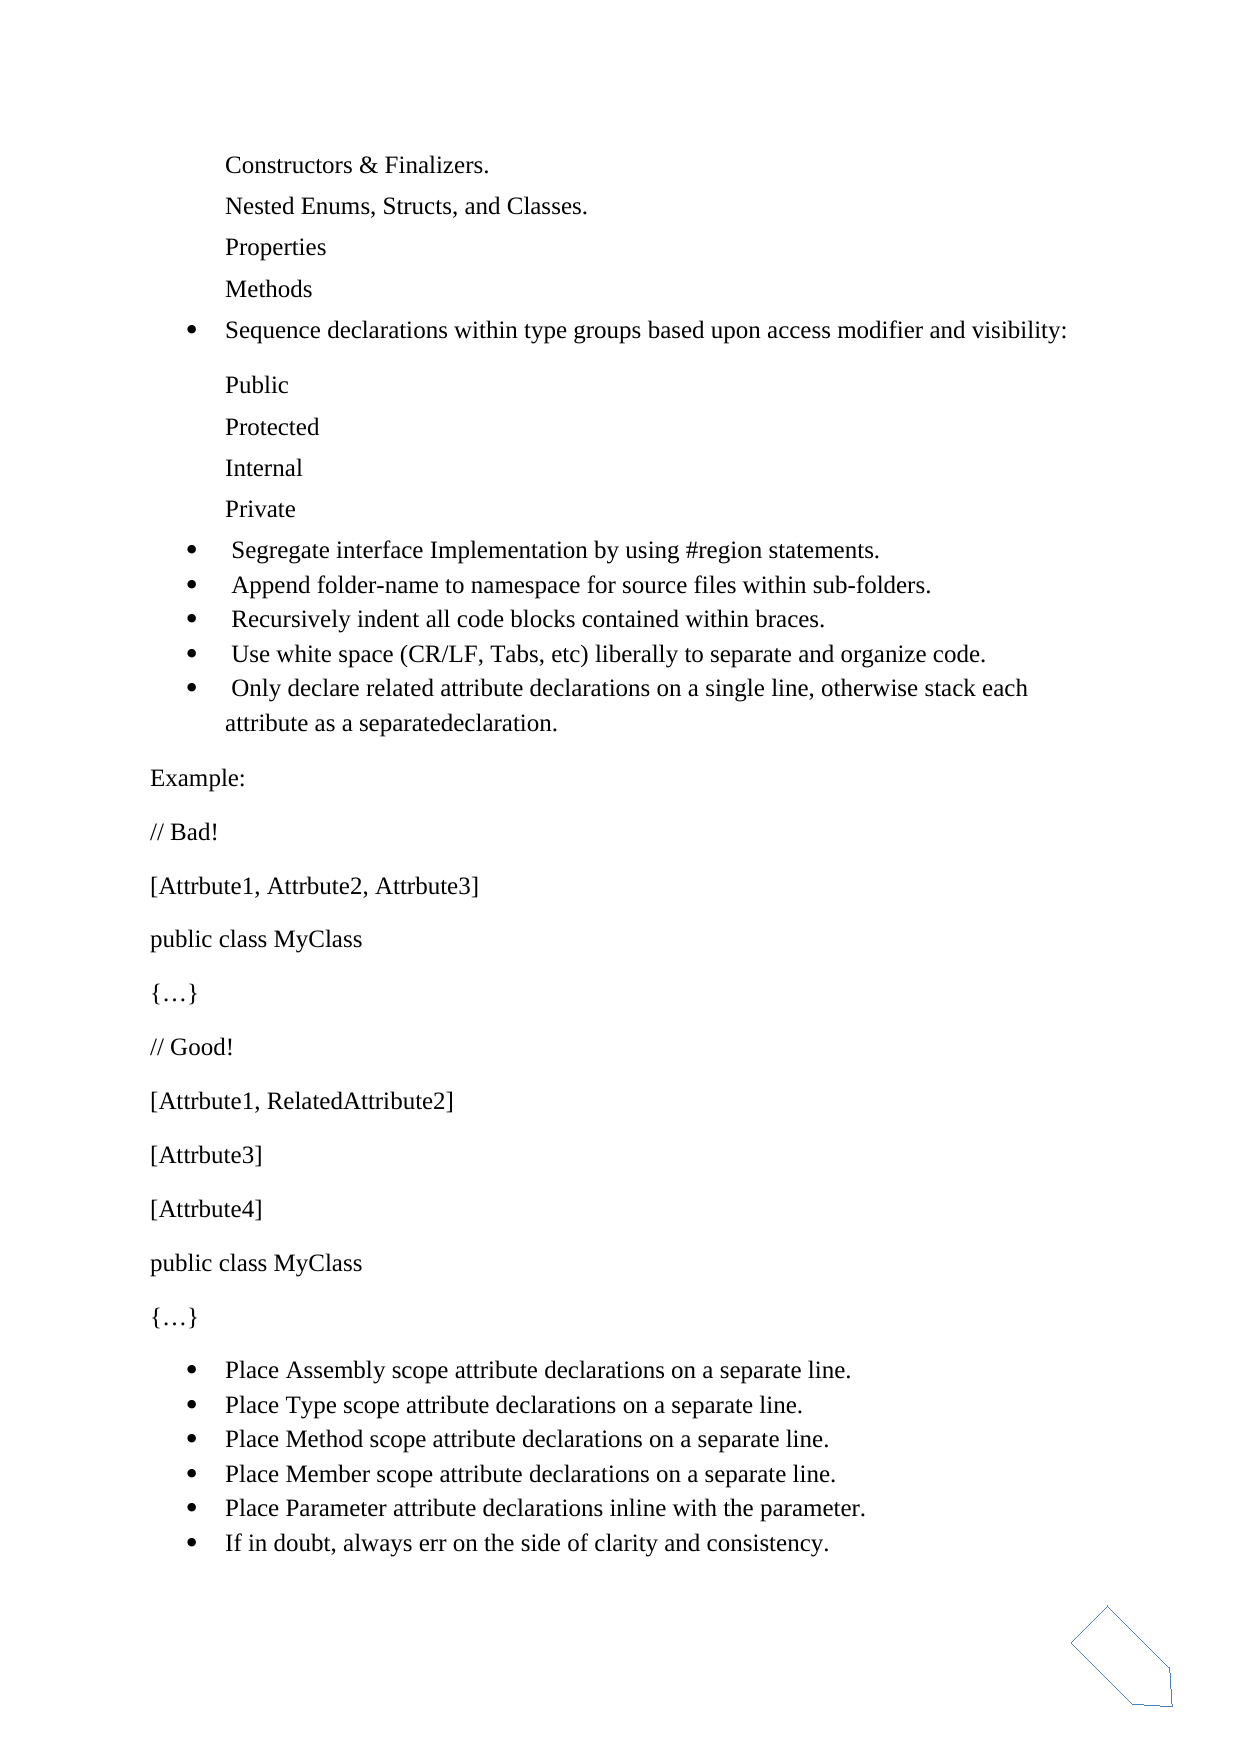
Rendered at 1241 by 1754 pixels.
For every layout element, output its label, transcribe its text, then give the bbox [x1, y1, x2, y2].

list Append folder-name to namespace for source files within sub-folders. [187, 570, 1090, 598]
list Sequence declarations within type groups based upon access modifier and visibility: [187, 315, 1090, 344]
text Internal [150, 453, 1090, 482]
text Private [150, 494, 1090, 523]
text // Good! [150, 1032, 1090, 1061]
text [Attrbute4] [150, 1194, 1090, 1223]
text {…} [150, 978, 1090, 1007]
list Segregate interface Implementation by using #region statements. [187, 535, 1090, 564]
list Use white space (CR/LF, Tabs, etc) liberally to separate and organize code. [187, 639, 1090, 667]
text Properties [150, 232, 1090, 261]
list Place Assembly scope attribute declarations on a separate line. [187, 1355, 1090, 1384]
list Place Type scope attribute declarations on a separate line. [187, 1390, 1090, 1419]
list Only declare related attribute declarations on a single line, otherwise stack each attribute as a separatedeclaration. [187, 673, 1090, 736]
text Protected [150, 412, 1090, 440]
list Recursively indent all code blocks contained within braces. [187, 604, 1090, 633]
text [Attrbute1, RelatedAttribute2] [150, 1086, 1090, 1115]
text Constructors & Finalizers. [150, 150, 1090, 179]
text [Attrbute1, Attrbute2, Attrbute3] [150, 871, 1090, 899]
list If in doubt, always err on the side of clarity and consistency. [187, 1528, 1090, 1557]
list Place Member scope attribute declarations on a separate line. [187, 1459, 1090, 1488]
text Methods [150, 274, 1090, 302]
list Place Method scope attribute declarations on a separate line. [187, 1424, 1090, 1453]
text // Bad! [150, 817, 1090, 846]
text [Attrbute3] [150, 1140, 1090, 1169]
text Public [150, 370, 1090, 399]
text public class MyClass [150, 1248, 1090, 1276]
text {…} [150, 1302, 1090, 1330]
text public class MyClass [150, 924, 1090, 953]
text Example: [150, 763, 1090, 792]
text Nested Enums, Structs, and Classes. [150, 191, 1090, 220]
list Place Parameter attribute declarations inline with the parameter. [187, 1493, 1090, 1522]
